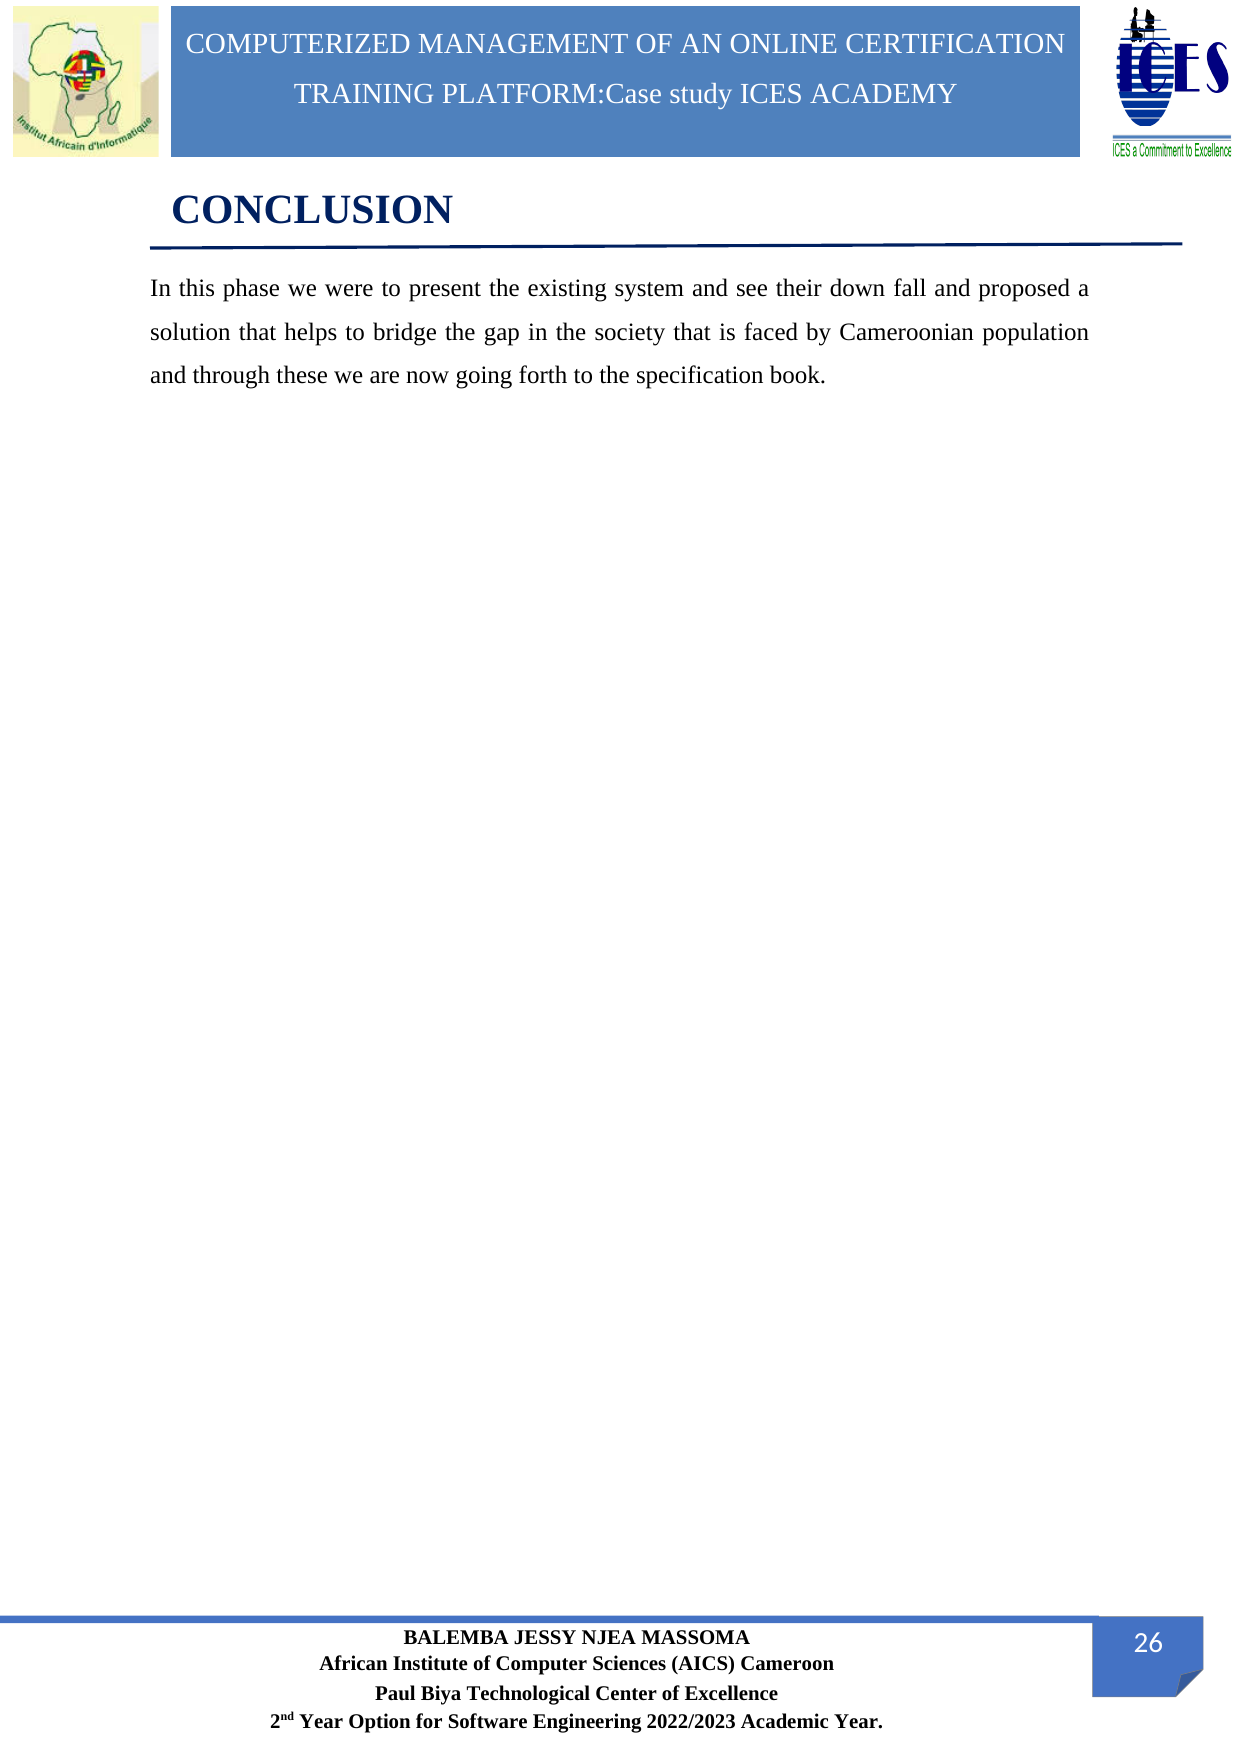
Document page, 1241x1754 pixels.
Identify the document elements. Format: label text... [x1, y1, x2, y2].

picture [13, 6, 159, 157]
text In this phase we were to present the existing system and see their down fall and proposed a solution that helps to bridge the gap in the society that is faced by Cameroonian population and through these we are now going forth to the specification book. [150, 273, 1090, 388]
picture [1112, 6, 1232, 157]
text CONCLUSION [150, 185, 1090, 233]
